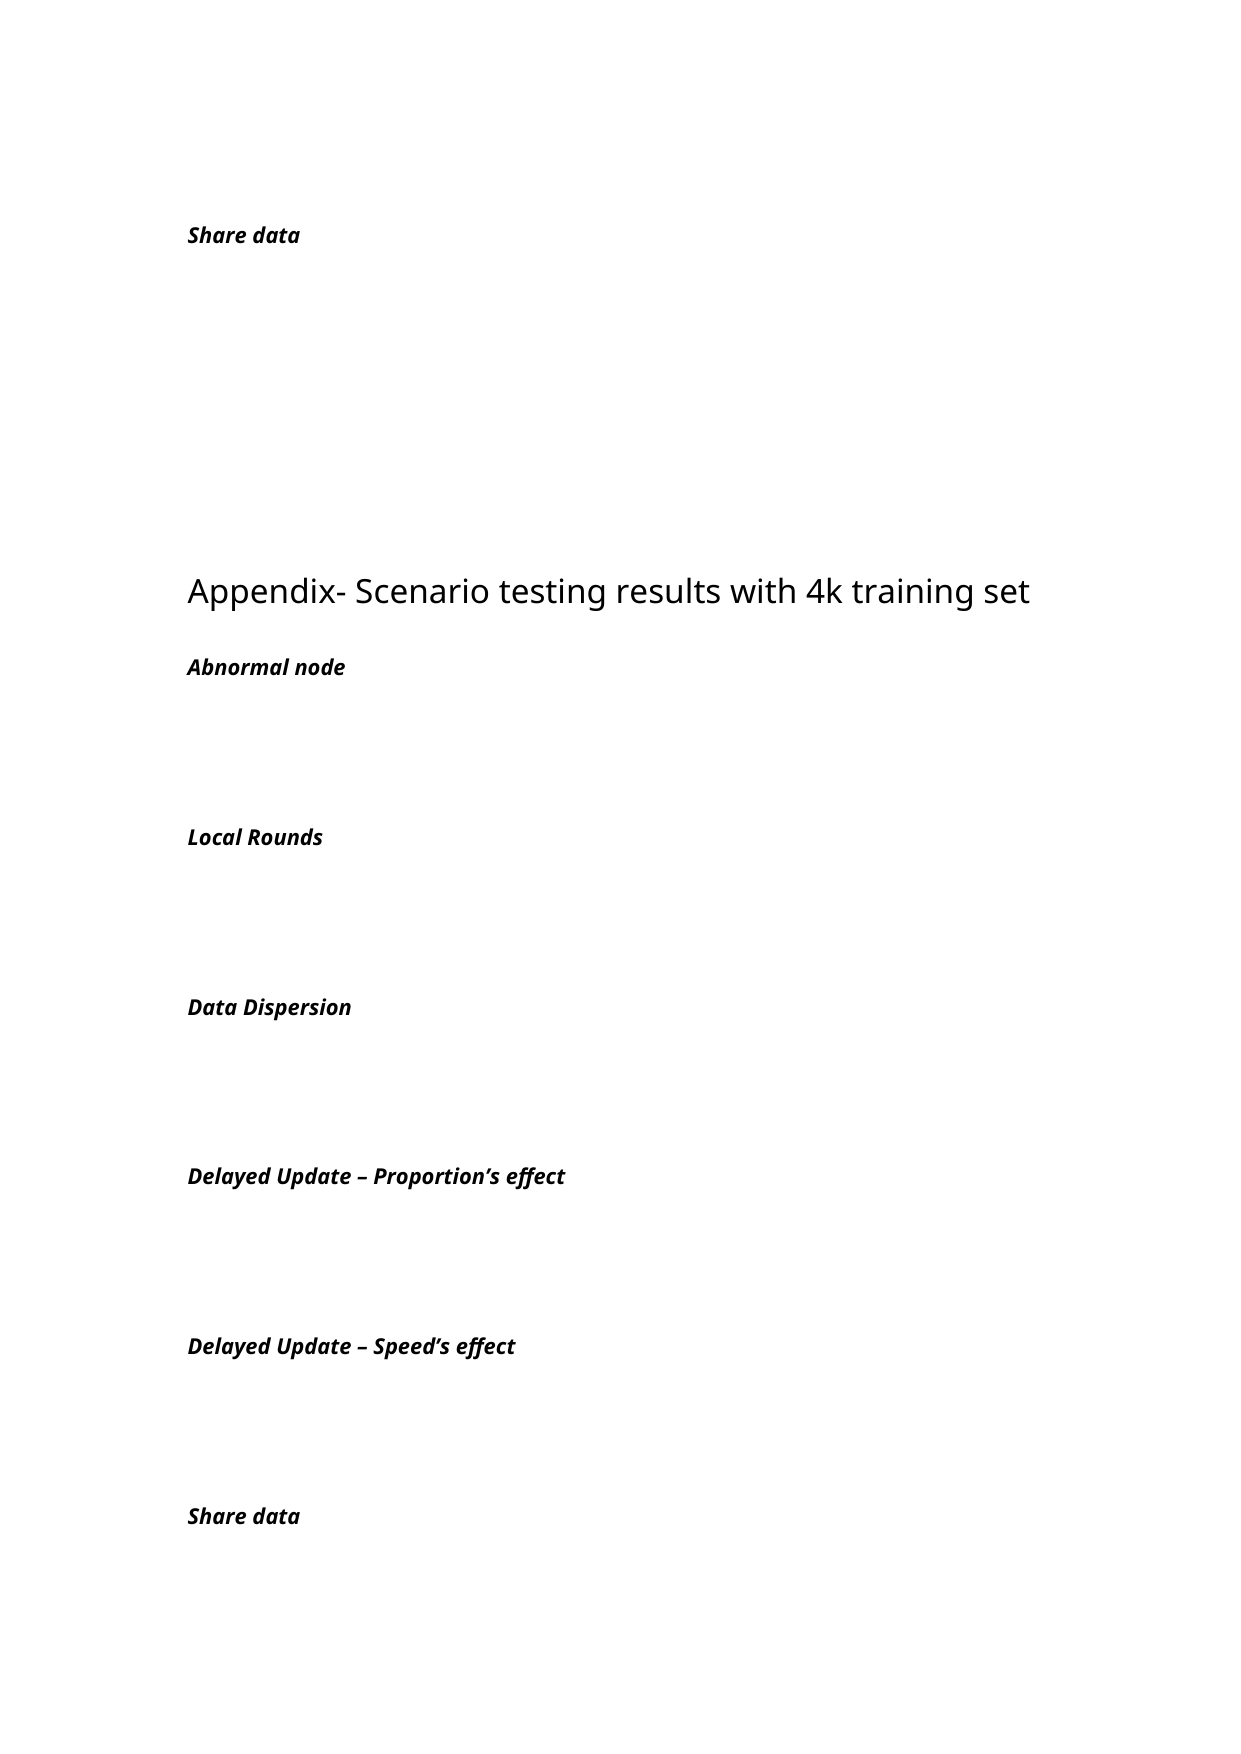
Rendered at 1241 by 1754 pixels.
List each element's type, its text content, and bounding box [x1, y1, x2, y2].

text Data Dispersion [187, 990, 1053, 1023]
text Local Rounds [187, 821, 1053, 853]
text Delayed Update – Proportion’s effect [187, 1160, 1053, 1192]
text Delayed Update – Speed’s effect [187, 1330, 1053, 1362]
text Share data [187, 1499, 1053, 1532]
text Appendix- Scenario testing results with 4k training set [187, 558, 1053, 623]
text Share data [187, 218, 1053, 251]
text Abnormal node [187, 651, 1053, 683]
